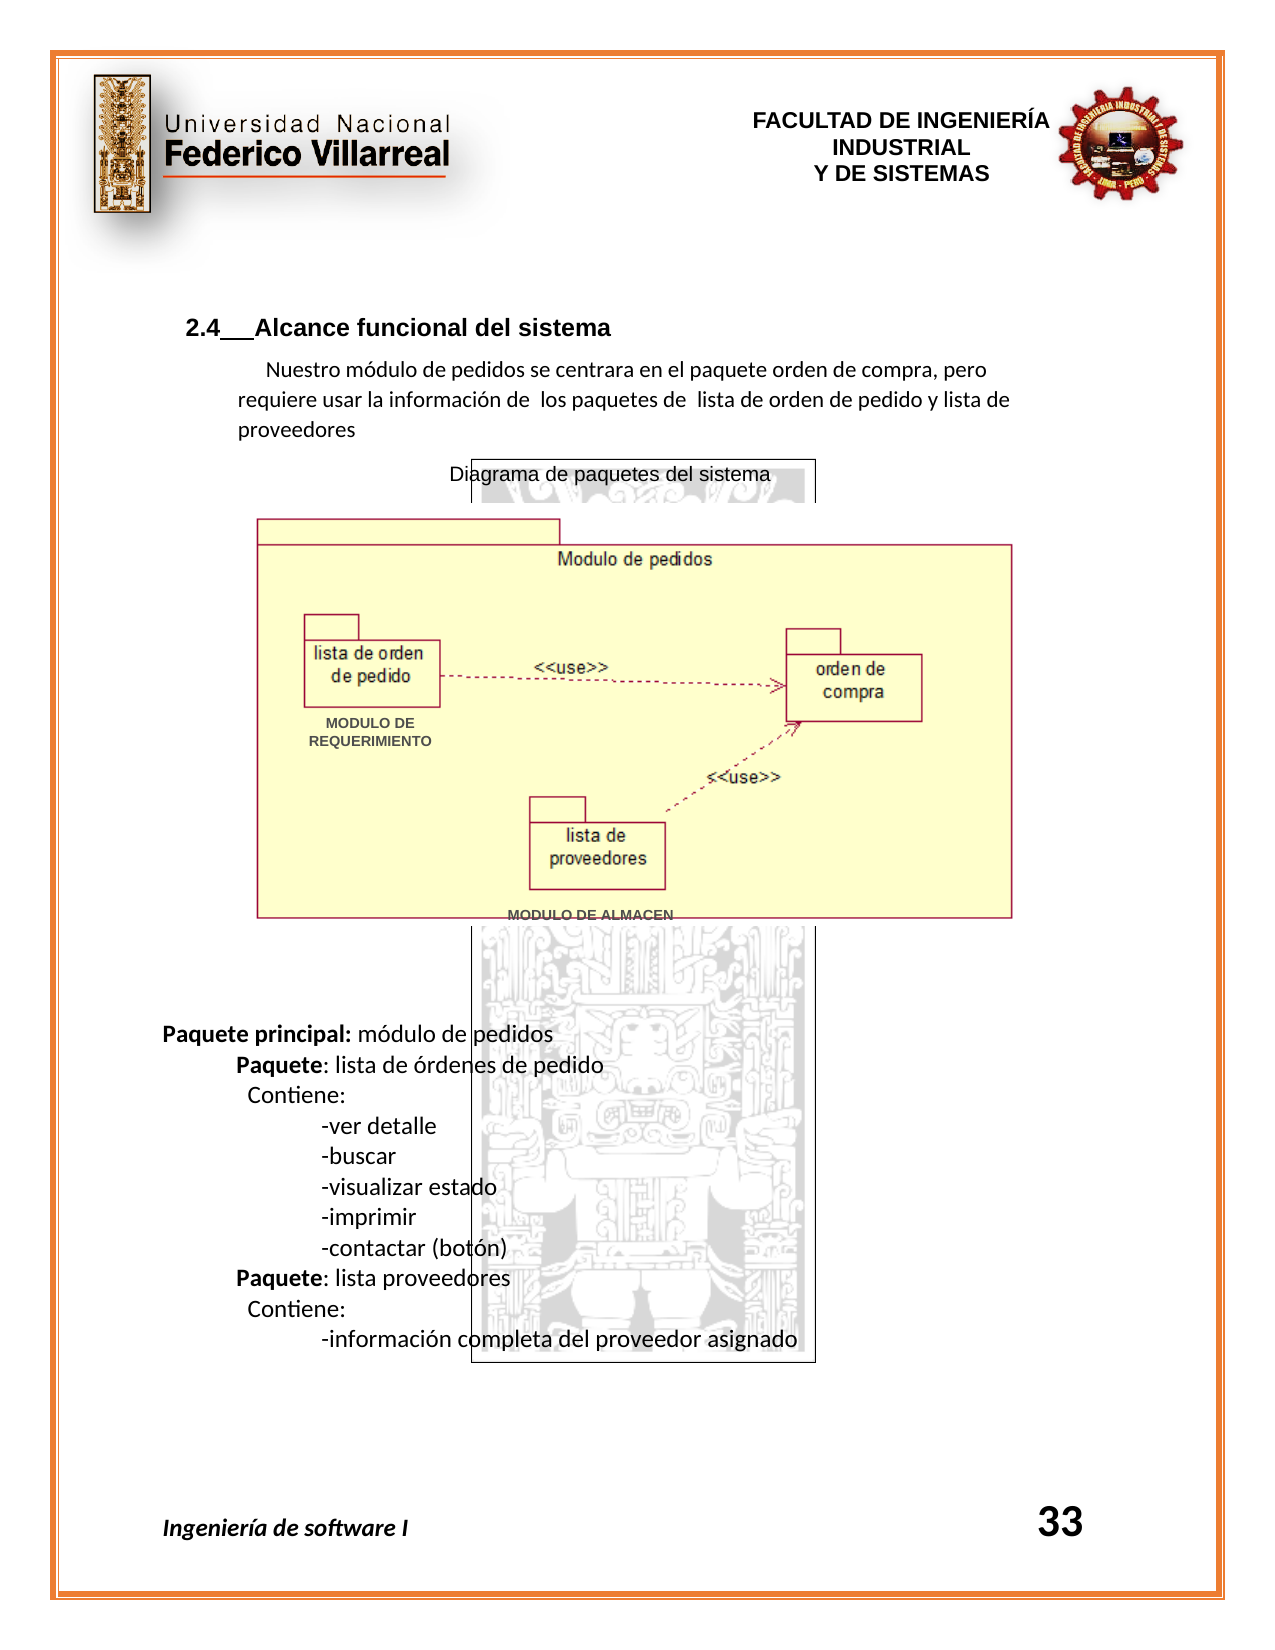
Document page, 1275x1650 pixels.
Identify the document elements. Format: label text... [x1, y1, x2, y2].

text Contiene: [236, 1079, 1063, 1110]
text -buscar [310, 1141, 1063, 1171]
picture [93, 74, 449, 213]
text Paquete: lista proveedores [236, 1263, 1063, 1293]
text -imprimir [310, 1202, 1063, 1232]
text -ver detalle [310, 1110, 1063, 1141]
text -información completa del proveedor asignado [310, 1324, 1063, 1354]
text -visualizar estado [310, 1171, 1063, 1202]
text Diagrama de paquetes del sistema [238, 462, 976, 486]
picture [1057, 83, 1186, 204]
text Paquete: lista de órdenes de pedido [236, 1049, 1063, 1079]
text Nuestro módulo de pedidos se centrara en el paquete orden de compra, pero requiere usar la información de los paquetes de lista de orden de pedido y lista de proveedores [238, 355, 1063, 443]
text Contiene: [236, 1293, 1063, 1324]
text Paquete principal: módulo de pedidos [162, 1018, 1063, 1049]
text 2.4 Alcance funcional del sistema [185, 313, 1063, 342]
text -contactar (botón) [310, 1232, 1063, 1263]
